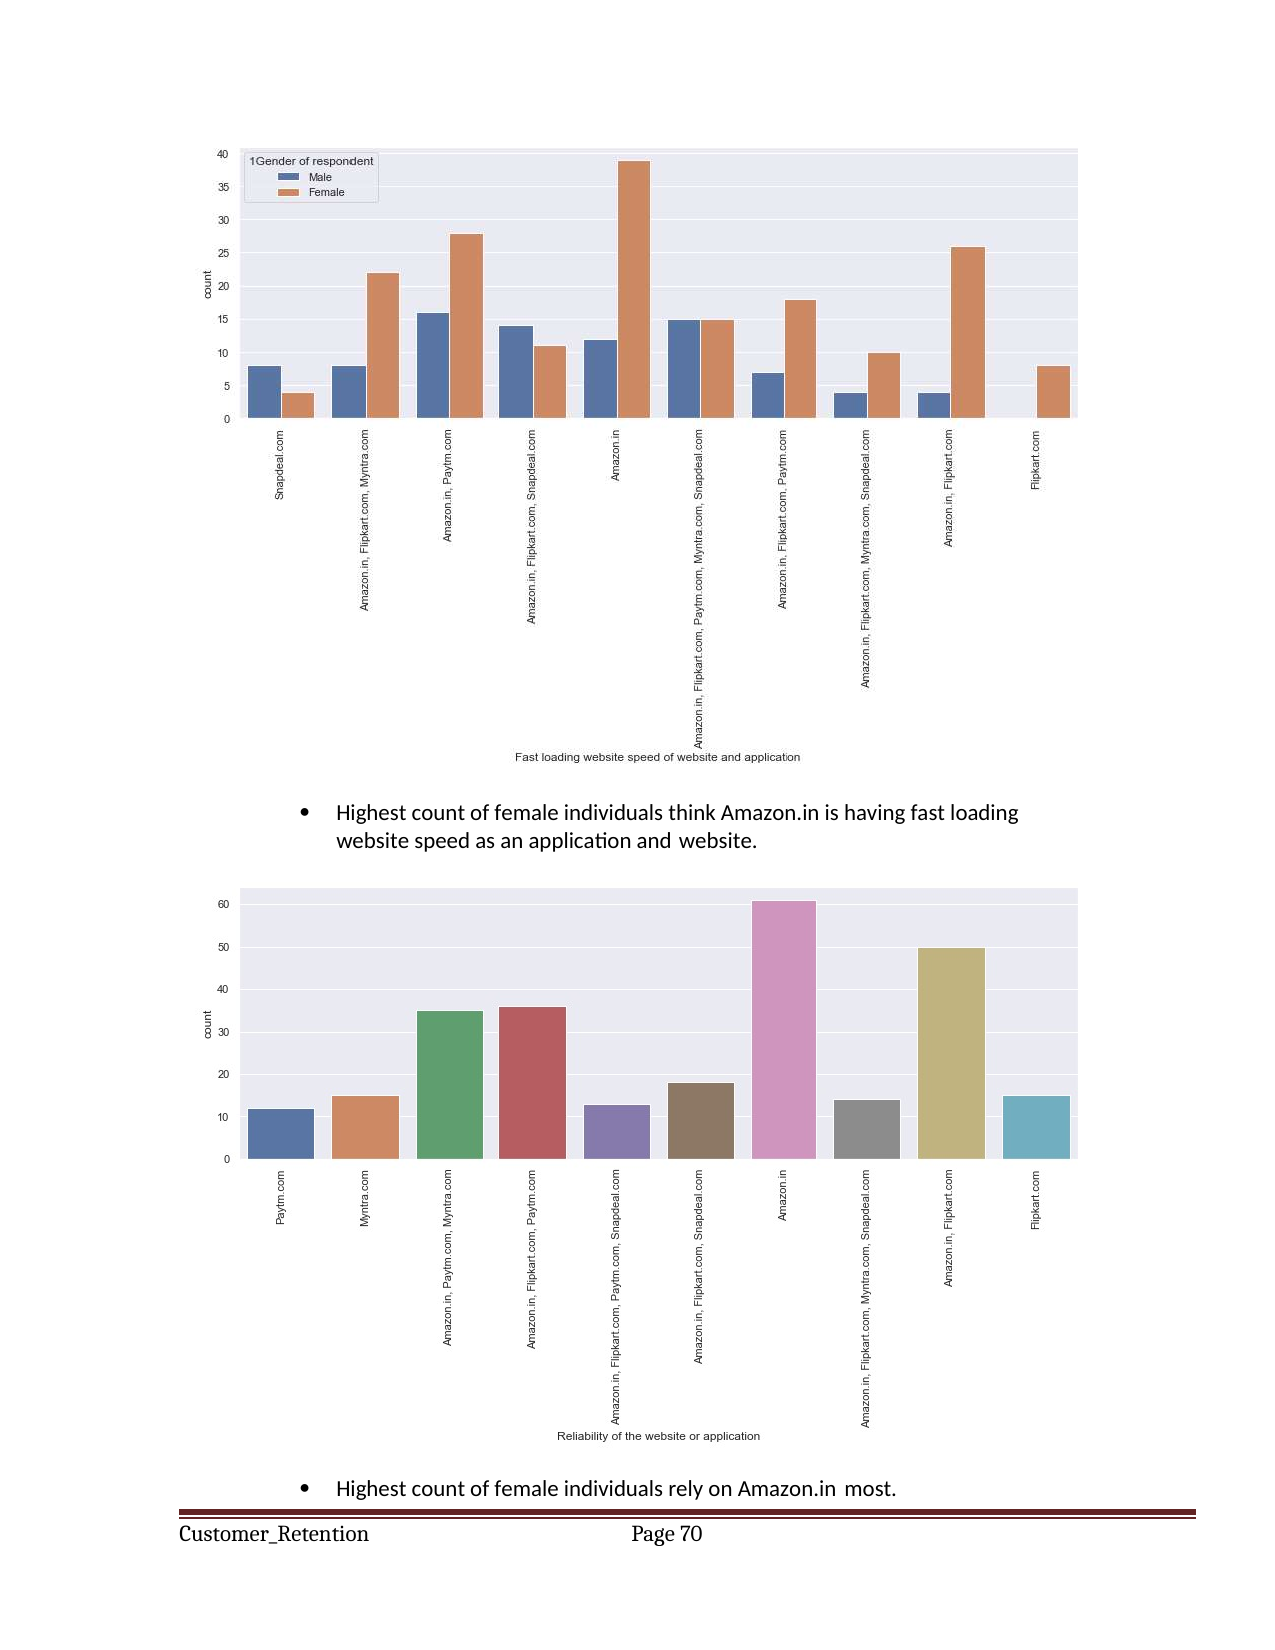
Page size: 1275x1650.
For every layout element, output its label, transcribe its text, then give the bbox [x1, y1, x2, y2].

list Highest count of female individuals rely on Amazon.in most. [301, 1474, 1196, 1502]
picture [195, 141, 1083, 772]
picture [195, 881, 1083, 1451]
list Highest count of female individuals think Amazon.in is having fast loading website speed as an application and website. [301, 798, 1037, 854]
